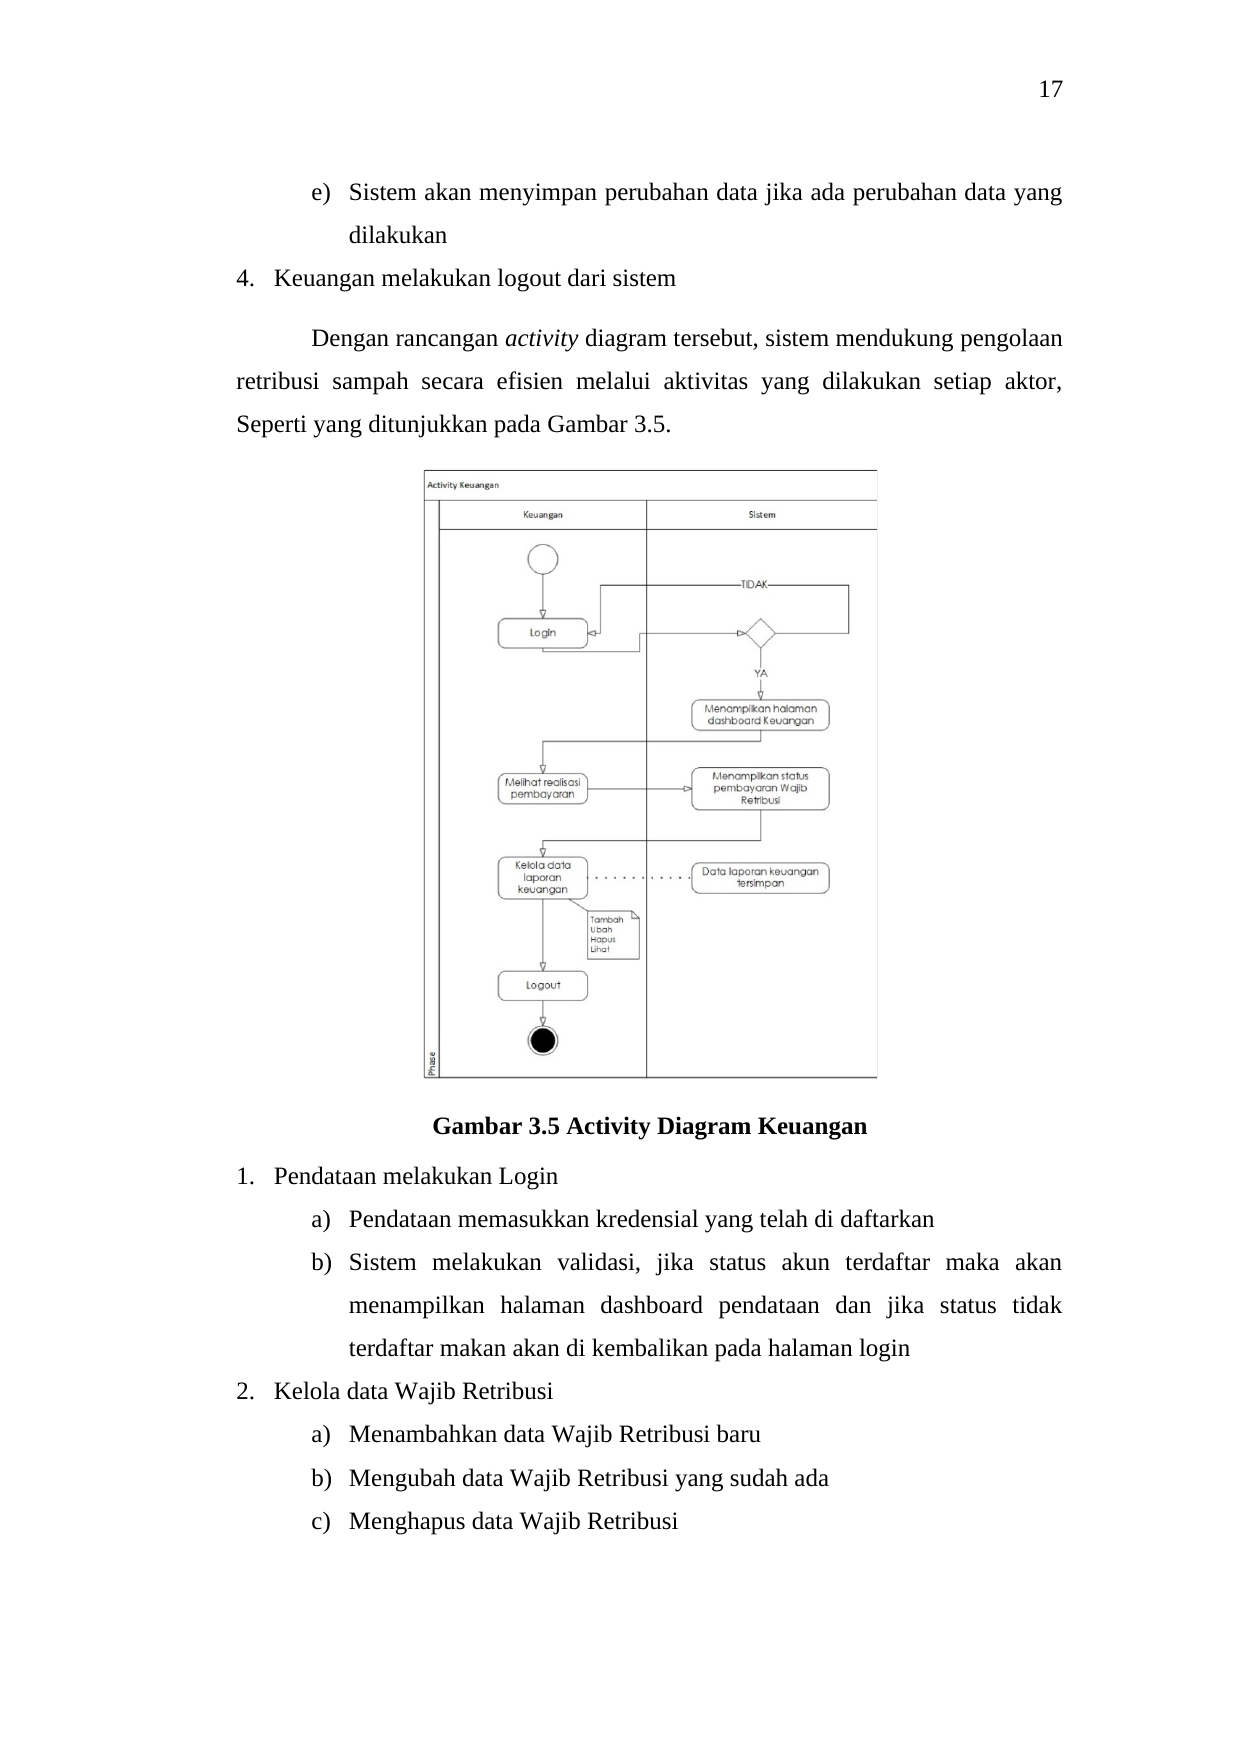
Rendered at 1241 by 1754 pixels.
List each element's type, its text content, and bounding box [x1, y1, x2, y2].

list Kelola data Wajib Retribusi [236, 1376, 1063, 1405]
picture [422, 469, 878, 1081]
list Pendataan melakukan Login [236, 1161, 1063, 1189]
list Pendataan memasukkan kredensial yang telah di daftarkan [311, 1204, 1063, 1233]
list Menambahkan data Wajib Retribusi baru [311, 1419, 1063, 1448]
text Dengan rancangan activity diagram tersebut, sistem mendukung pengolaan retribusi sampah secara efisien melalui aktivitas yang dilakukan setiap aktor, Seperti yang ditunjukkan pada Gambar 3.5. [236, 323, 1063, 438]
text Gambar 3.5 Activity Diagram Keuangan [236, 1111, 1063, 1140]
list Sistem akan menyimpan perubahan data jika ada perubahan data yang dilakukan [311, 177, 1063, 249]
list Keuangan melakukan logout dari sistem [236, 263, 1063, 292]
list Menghapus data Wajib Retribusi [311, 1506, 1063, 1534]
list Mengubah data Wajib Retribusi yang sudah ada [311, 1463, 1063, 1491]
list Sistem melakukan validasi, jika status akun terdaftar maka akan menampilkan halaman dashboard pendataan dan jika status tidak terdaftar makan akan di kembalikan pada halaman login [311, 1247, 1063, 1362]
